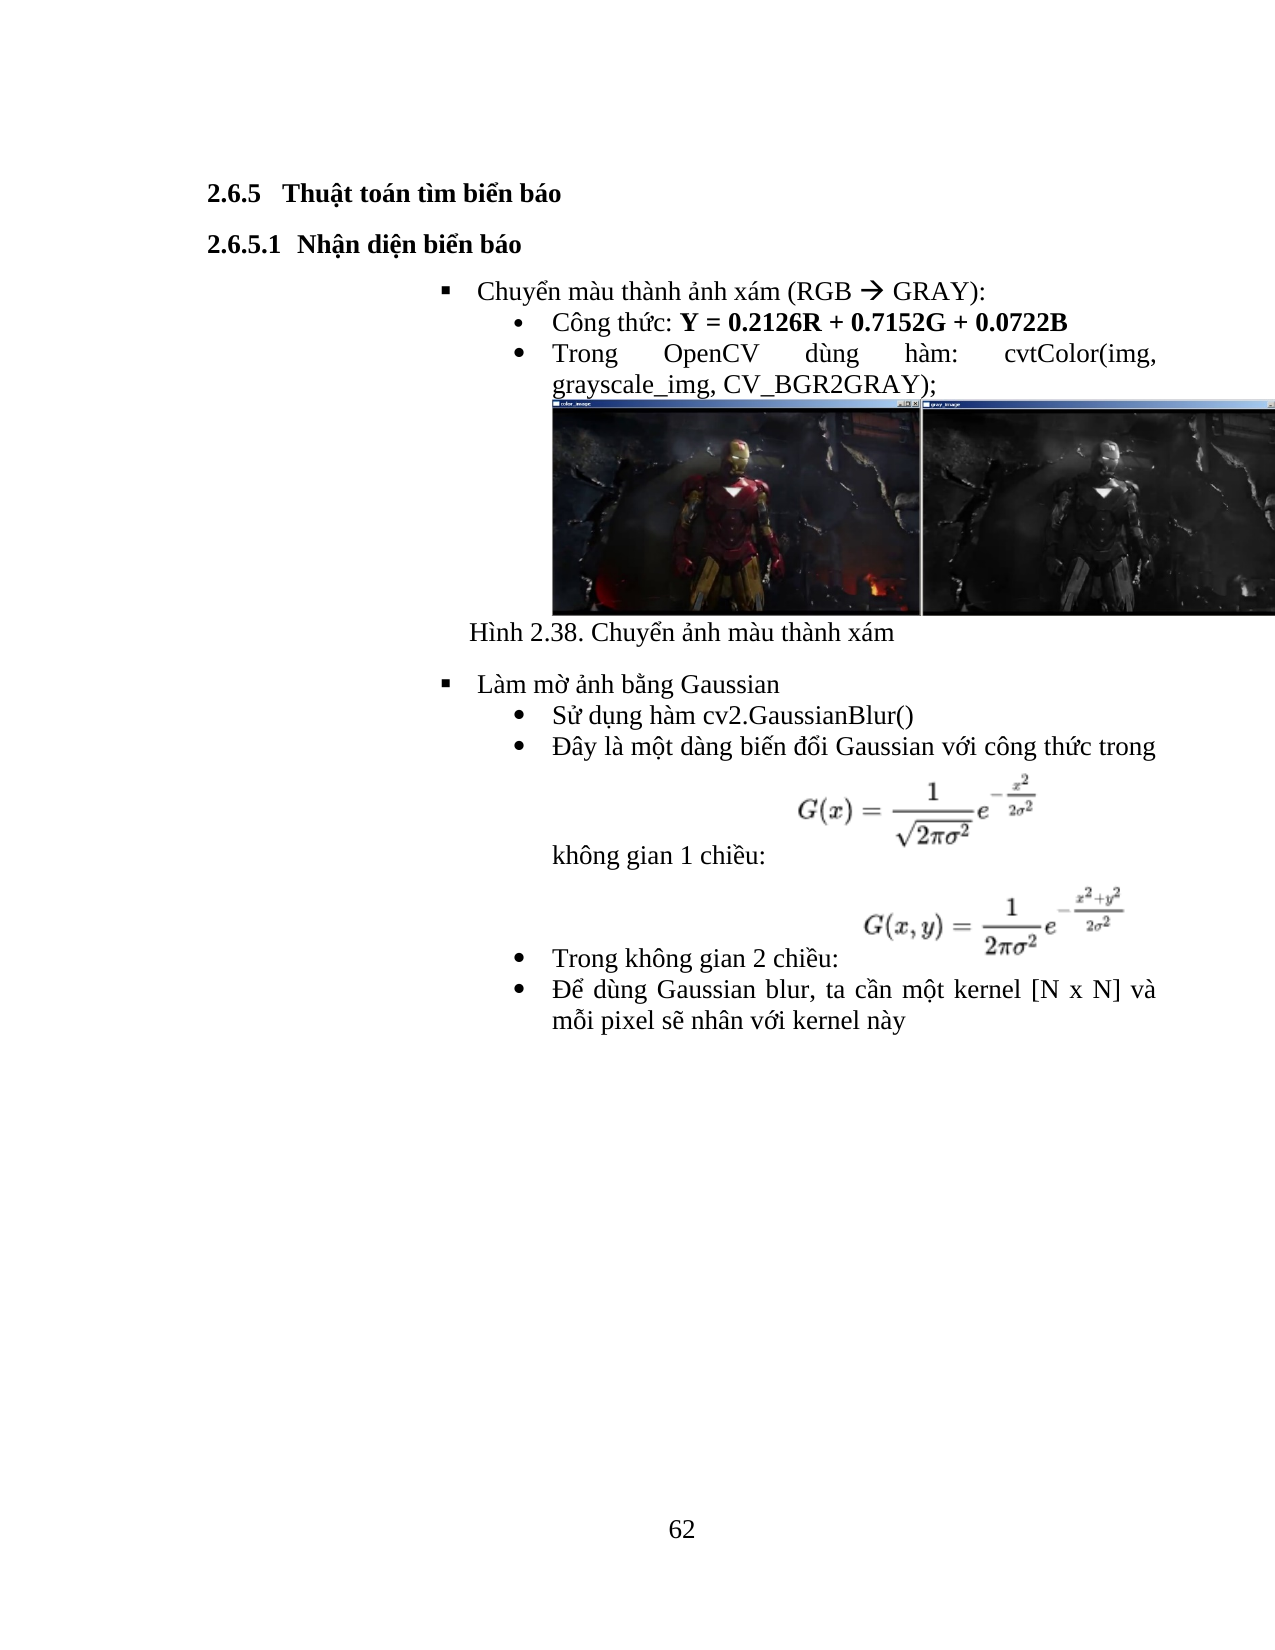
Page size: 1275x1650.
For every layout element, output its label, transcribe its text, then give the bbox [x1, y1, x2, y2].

list Làm mờ ảnh bằng Gaussian [439, 668, 1157, 699]
list Chuyển màu thành ảnh xám (RGB GRAY): [439, 275, 1157, 306]
list Công thức: Y = 0.2126R + 0.7152G + 0.0722B [514, 306, 1157, 337]
list Sử dụng hàm cv2.GaussianBlur() [514, 699, 1157, 730]
list Để dùng Gaussian blur, ta cần một kernel [N x N] và mỗi pixel sẽ nhân với kernel này [514, 973, 1157, 1036]
list Trong OpenCV dùng hàm: cvtColor(img, grayscale_img, CV_BGR2GRAY); [514, 337, 1157, 399]
picture [772, 761, 1069, 865]
subtitle Nhận diện biển báo [207, 228, 1157, 259]
subtitle Thuật toán tìm biển báo [207, 177, 1157, 208]
picture [845, 870, 1131, 968]
picture [551, 399, 1275, 616]
